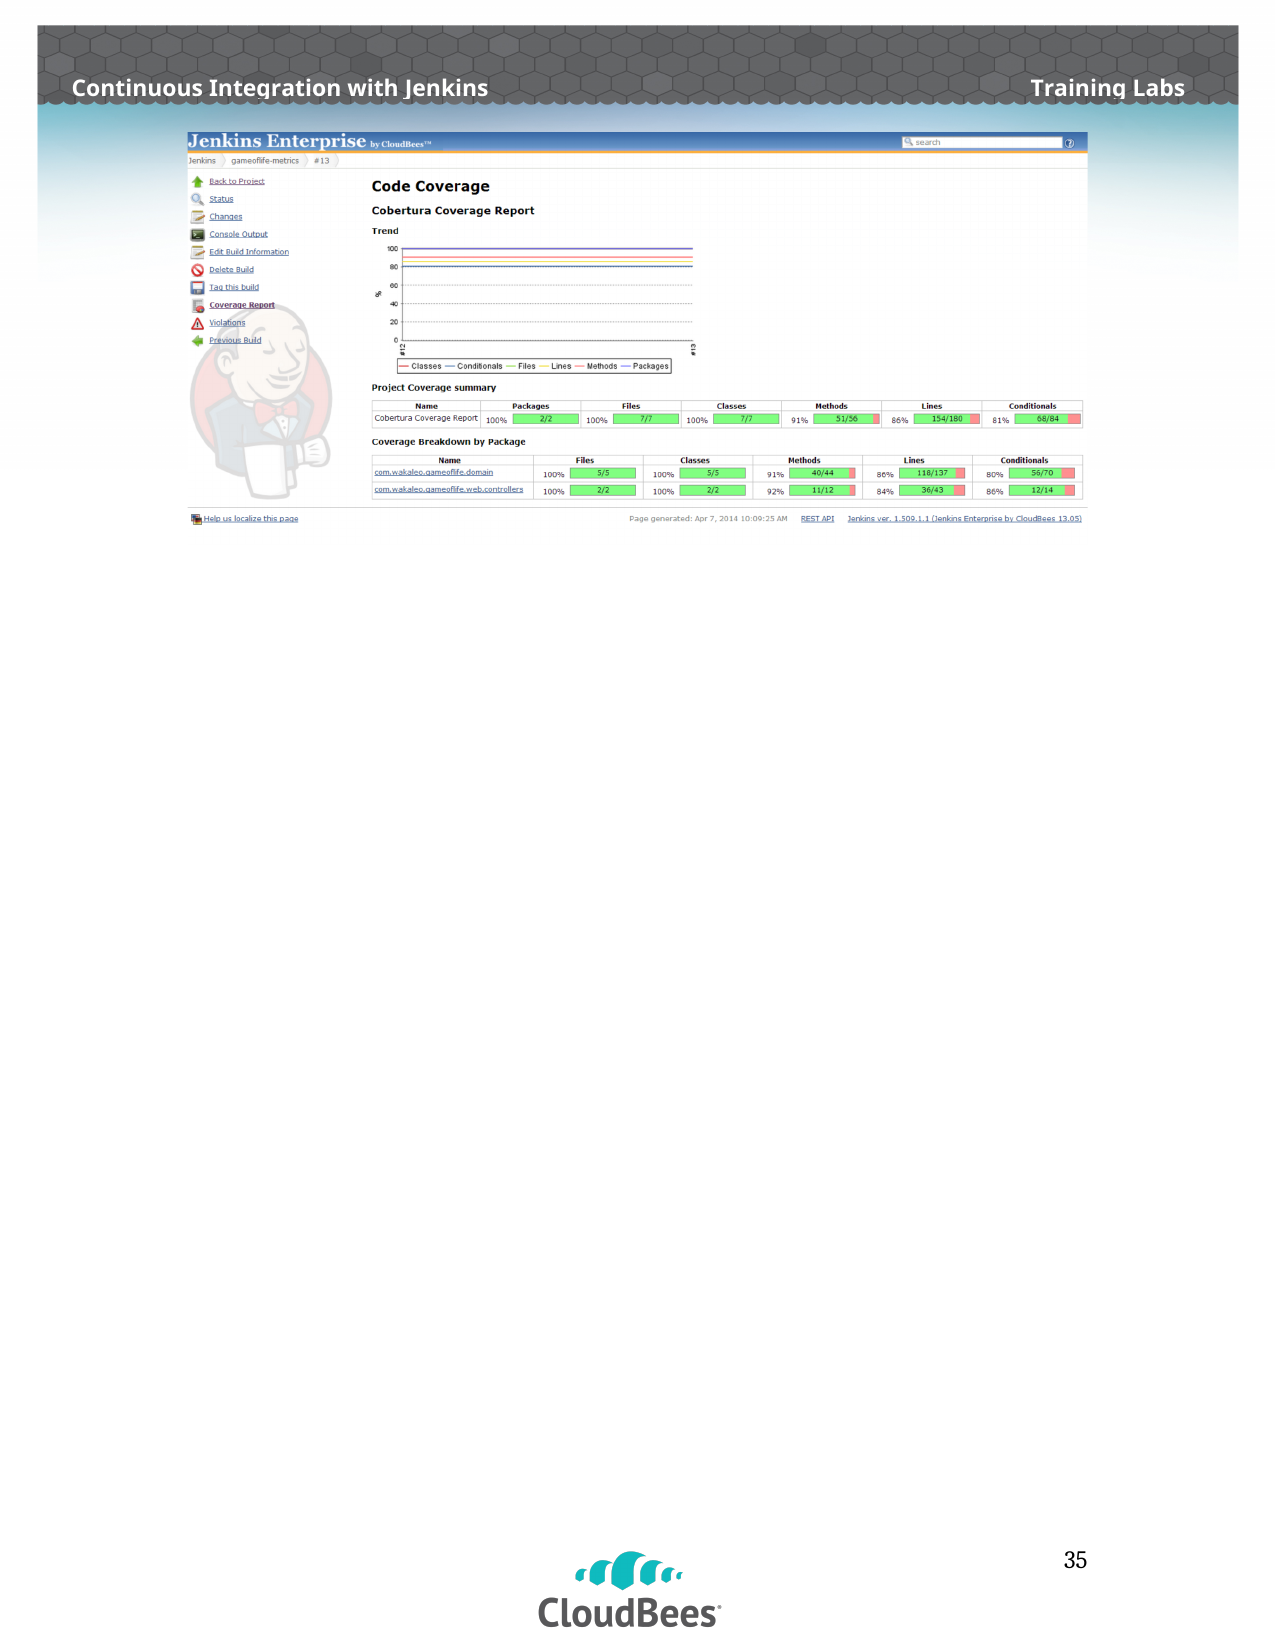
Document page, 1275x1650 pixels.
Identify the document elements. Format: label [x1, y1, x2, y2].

picture [0, 0, 1275, 545]
picture [525, 1538, 729, 1650]
